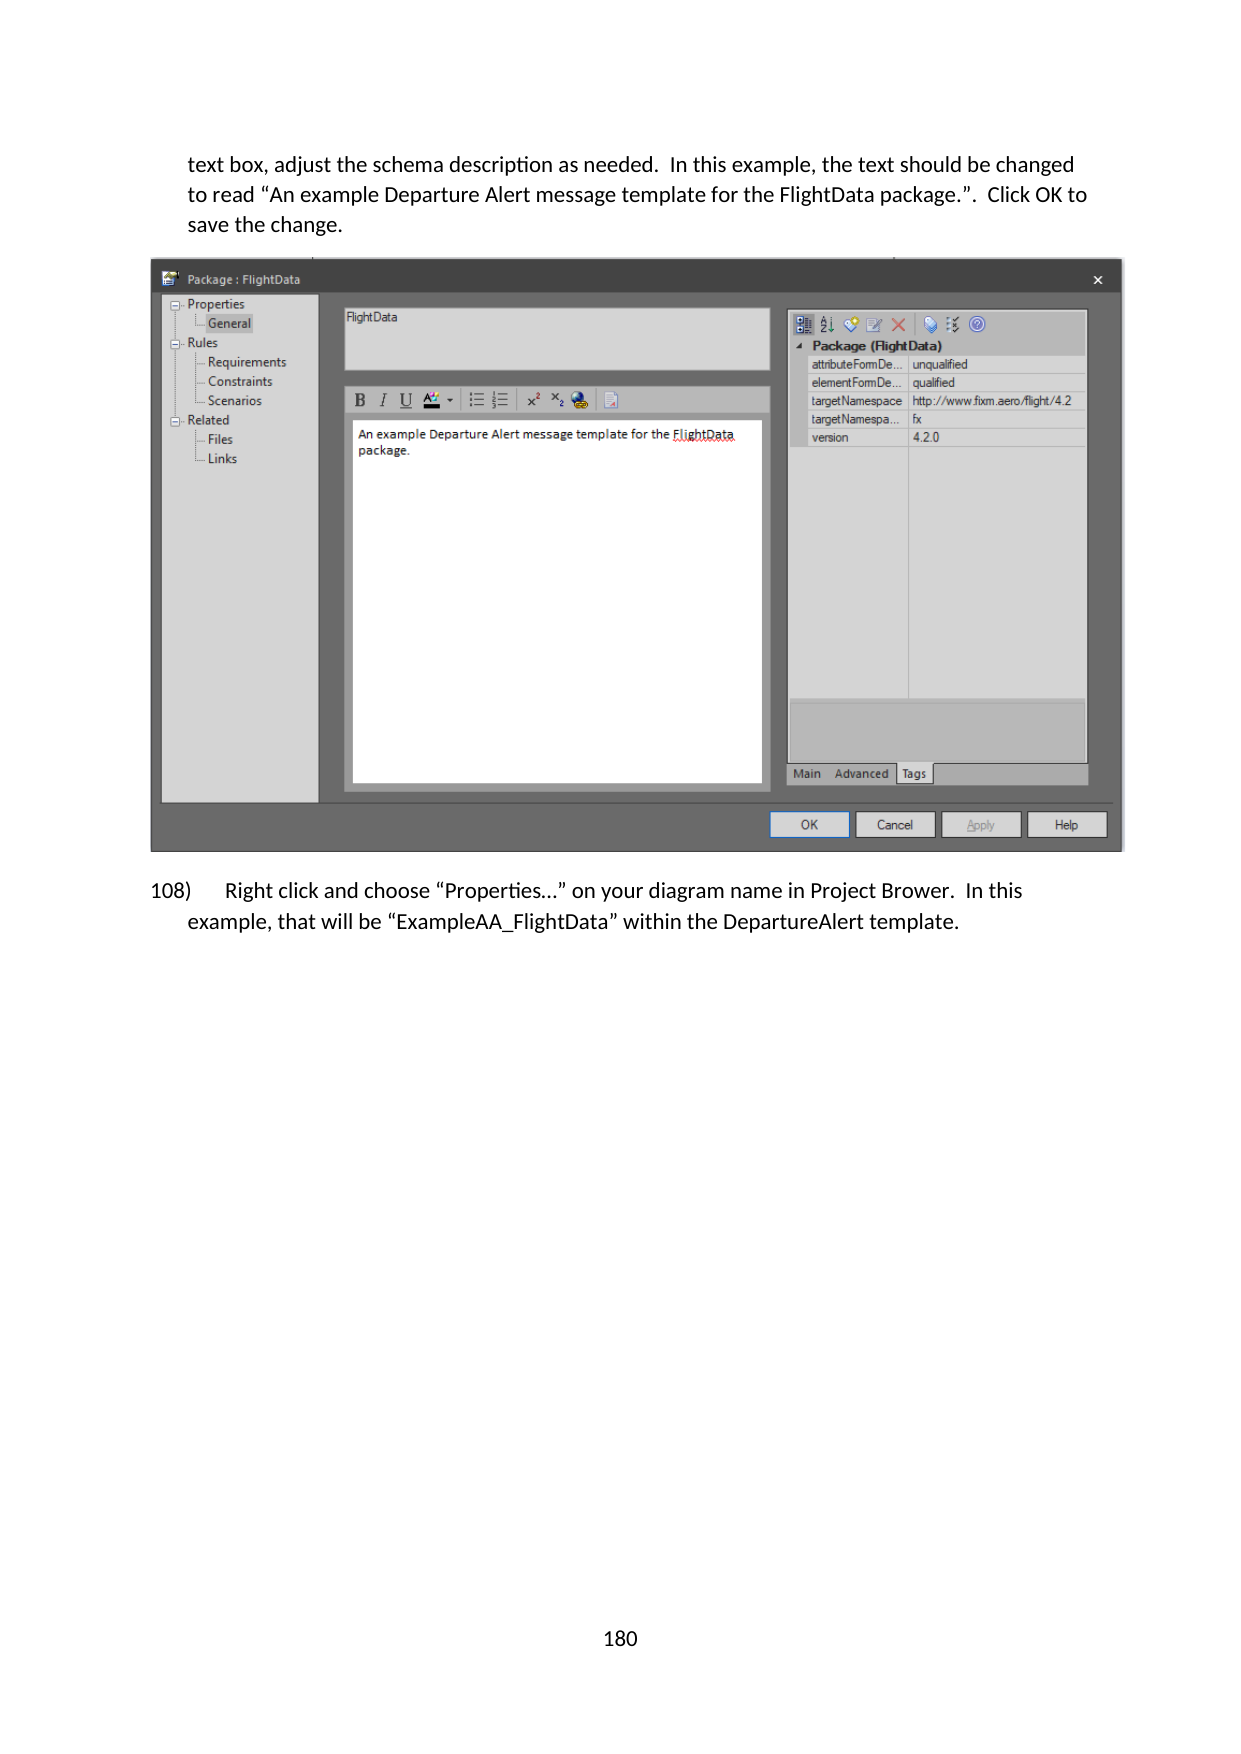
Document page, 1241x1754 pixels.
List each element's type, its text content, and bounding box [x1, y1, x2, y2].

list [150, 150, 1090, 238]
picture [150, 257, 1125, 852]
list Right click and choose “Properties…” on your diagram name in Project Brower. In this example, that will be “ExampleAA_FlightData” within the DepartureAlert template. [150, 877, 1090, 935]
